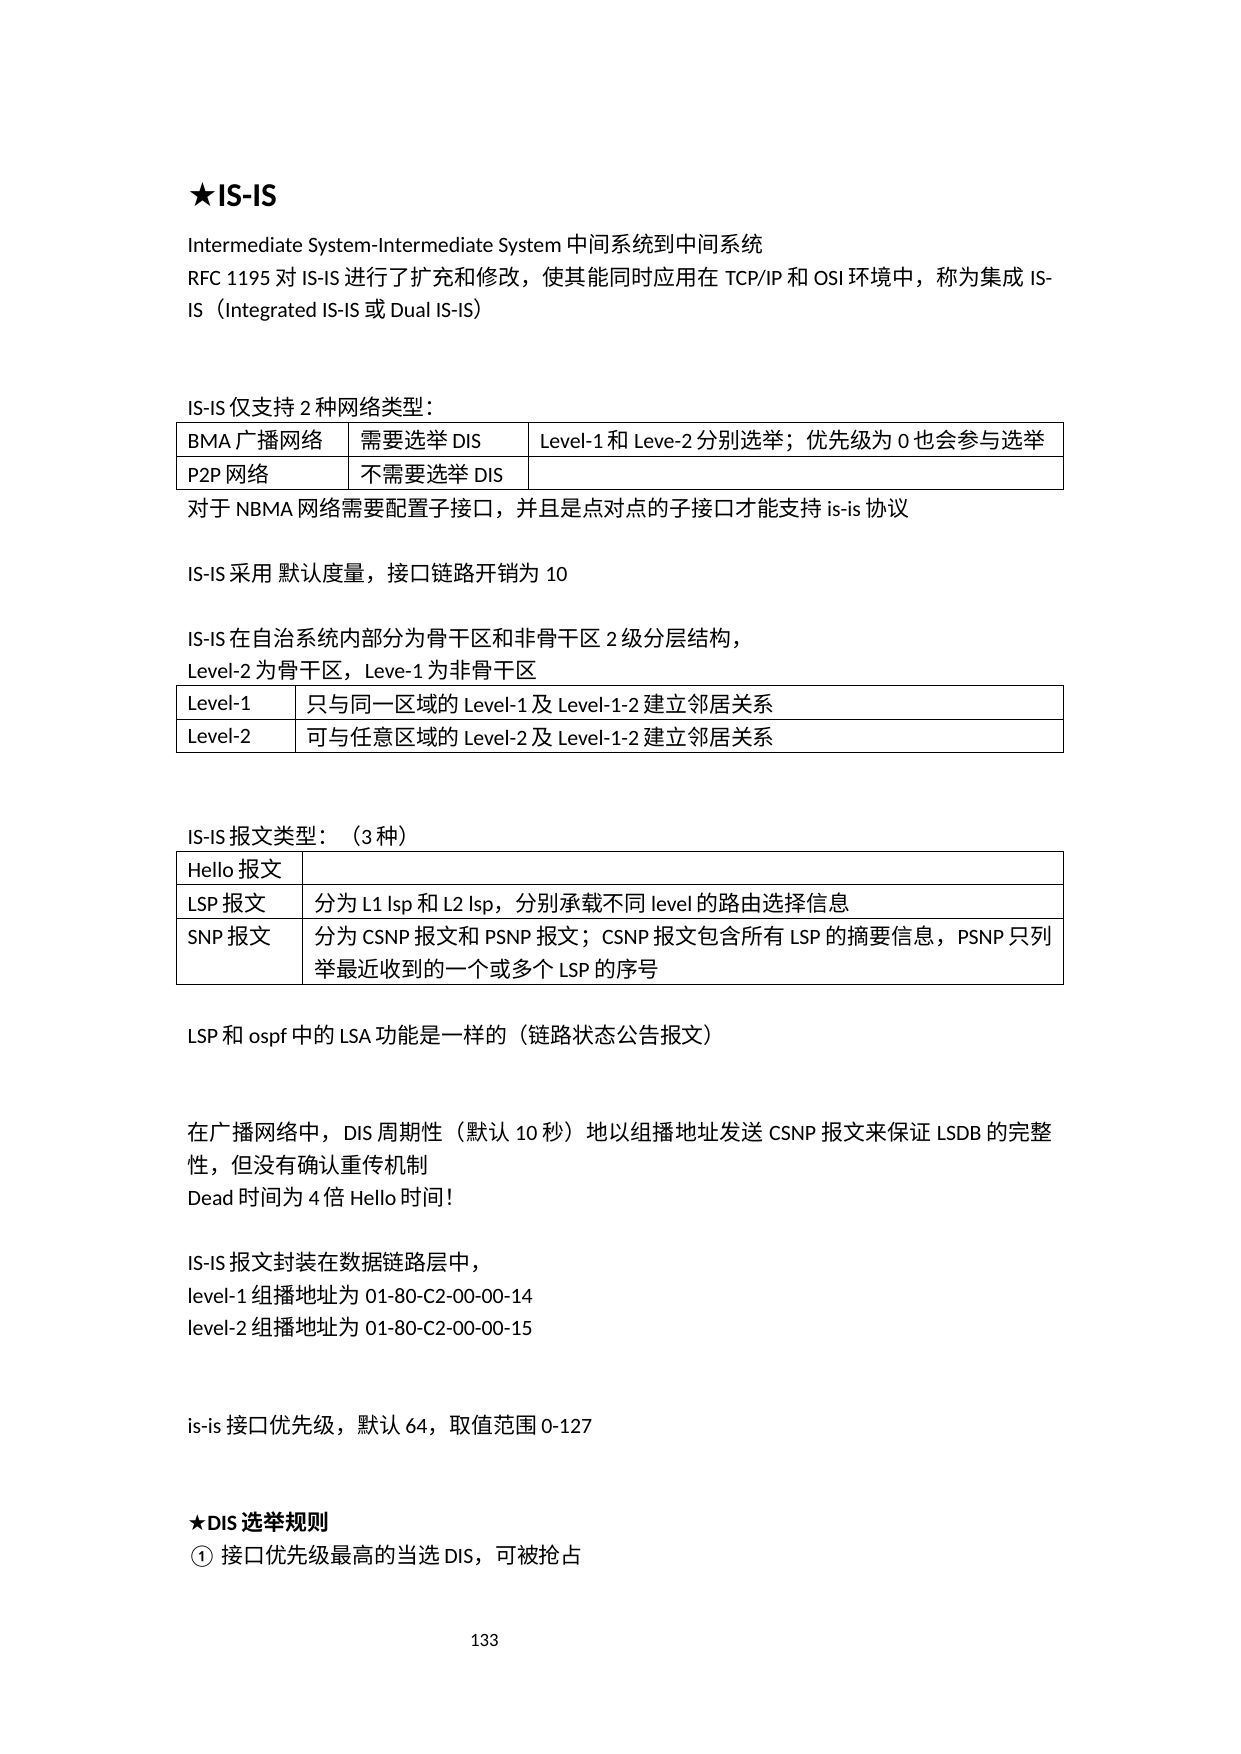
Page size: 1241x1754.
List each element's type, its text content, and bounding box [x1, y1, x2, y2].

text IS-IS仅支持2种网络类型： [187, 389, 1053, 422]
text level-2组播地址为 01-80-C2-00-00-15 [187, 1310, 1053, 1342]
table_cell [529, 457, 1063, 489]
text level-1组播地址为 01-80-C2-00-00-14 [187, 1277, 1053, 1310]
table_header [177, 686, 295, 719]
text IS-IS在自治系统内部分为骨干区和非骨干区2级分层结构， [187, 620, 1053, 653]
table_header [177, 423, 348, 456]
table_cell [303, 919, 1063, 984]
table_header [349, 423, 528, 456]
text IS-IS报文类型：（3种） [187, 818, 1053, 851]
text ①接口优先级最高的当选DIS，可被抢占 [187, 1537, 1053, 1570]
text Intermediate System-Intermediate System中间系统到中间系统 [187, 227, 1053, 259]
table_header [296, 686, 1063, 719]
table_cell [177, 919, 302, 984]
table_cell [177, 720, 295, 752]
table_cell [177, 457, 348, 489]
text Level-2为骨干区，Leve-1为非骨干区 [187, 653, 1053, 685]
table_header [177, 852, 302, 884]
text is-is接口优先级，默认64，取值范围0-127 [187, 1407, 1053, 1440]
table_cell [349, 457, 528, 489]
text Dead时间为4倍Hello时间！ [187, 1180, 1053, 1212]
text 对于NBMA网络需要配置子接口，并且是点对点的子接口才能支持is-is协议 [187, 490, 1053, 523]
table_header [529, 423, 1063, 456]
text IS-IS报文封装在数据链路层中， [187, 1245, 1053, 1277]
text ★IS-IS [187, 162, 1053, 227]
text LSP和ospf中的LSA功能是一样的（链路状态公告报文） [187, 1017, 1053, 1050]
text ★DIS选举规则 [187, 1505, 1053, 1537]
text 在广播网络中，DIS周期性（默认10秒）地以组播地址发送CSNP报文来保证LSDB的完整性，但没有确认重传机制 [187, 1115, 1053, 1180]
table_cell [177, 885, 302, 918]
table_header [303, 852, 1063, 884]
text IS-IS采用 默认度量，接口链路开销为10 [187, 555, 1053, 588]
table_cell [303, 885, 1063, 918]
text RFC 1195对IS-IS进行了扩充和修改，使其能同时应用在TCP/IP和OSI环境中，称为集成IS-IS（Integrated IS-IS或Dual IS-IS） [187, 259, 1053, 324]
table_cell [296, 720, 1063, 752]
